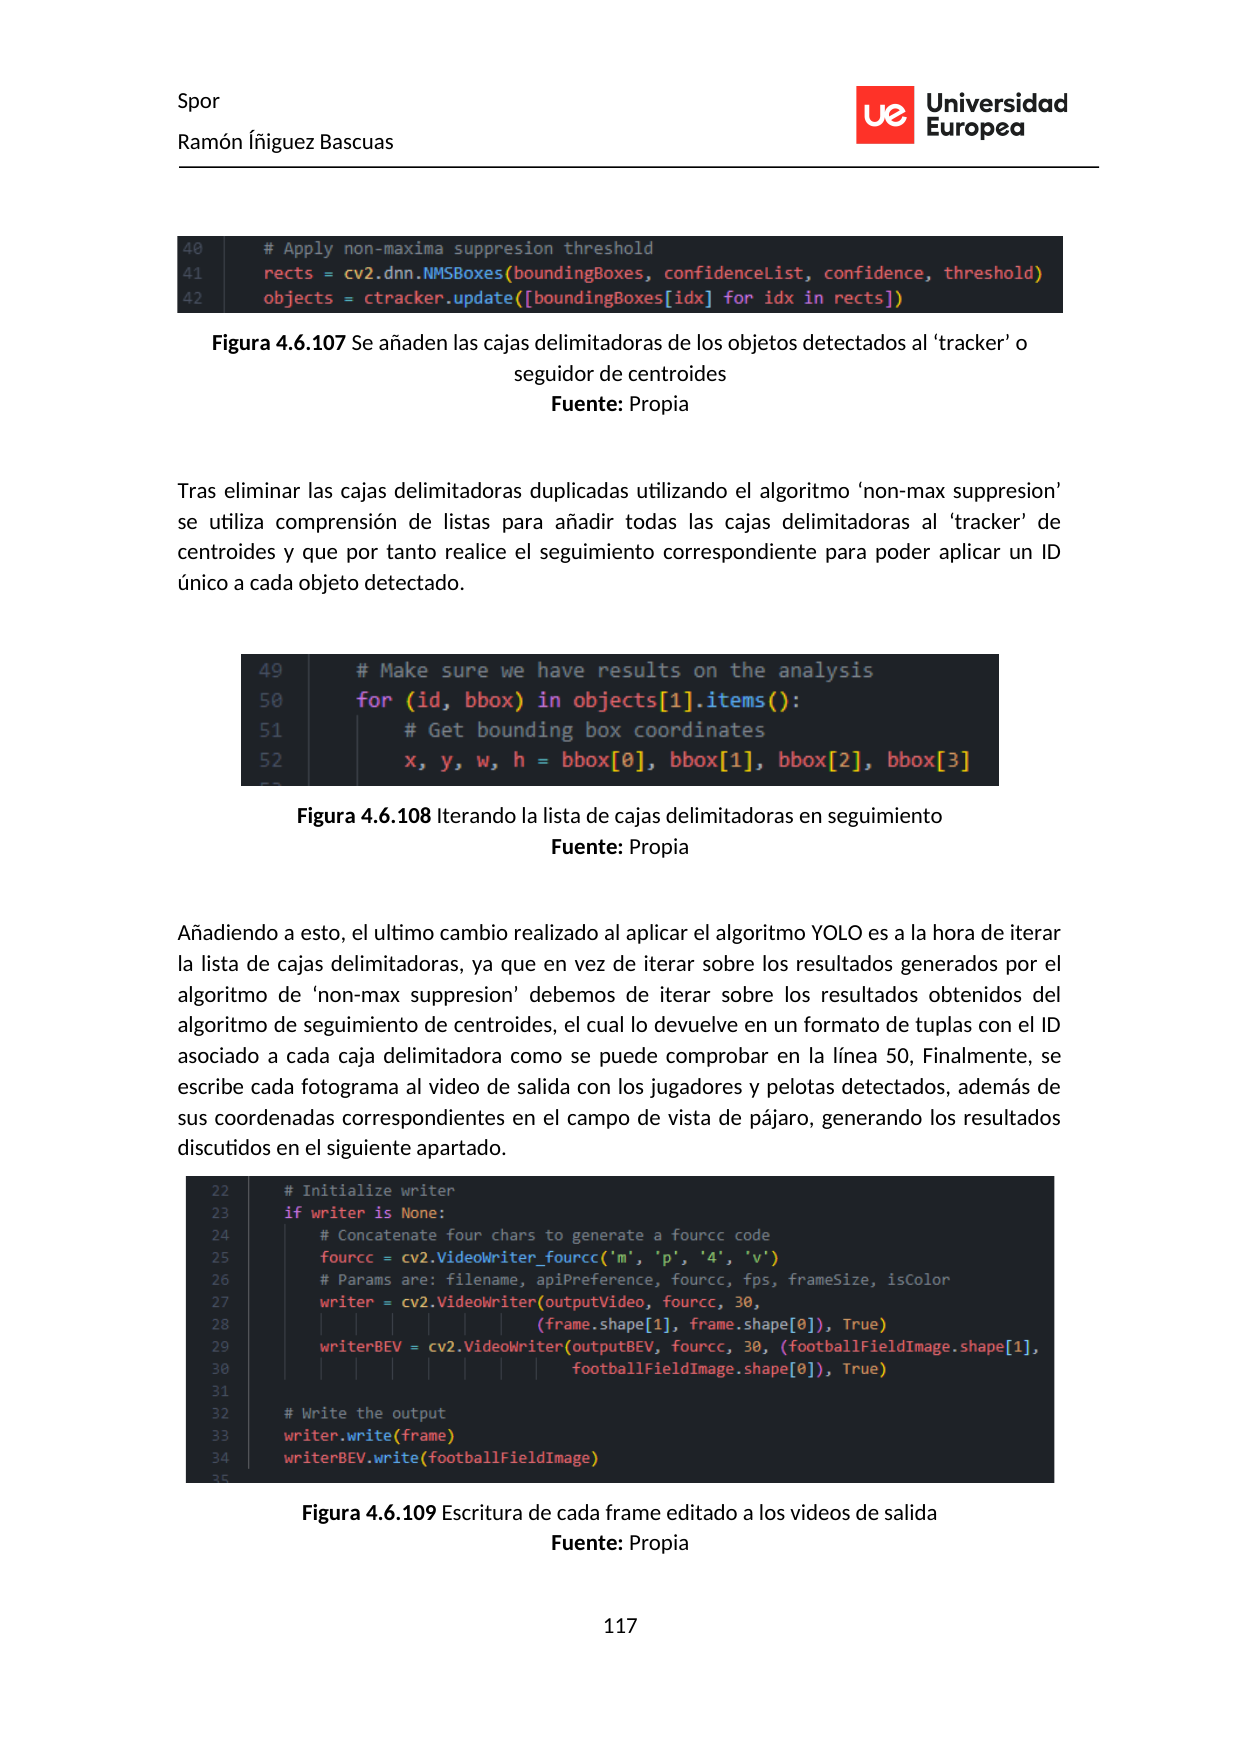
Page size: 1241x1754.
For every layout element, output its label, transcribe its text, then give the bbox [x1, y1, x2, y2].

picture [856, 86, 1068, 144]
text Añadiendo a esto, el ultimo cambio realizado al aplicar el algoritmo YOLO es a la hora de iterar la lista de cajas delimitadoras, ya que en vez de iterar sobre los resultados generados por el algoritmo de ‘non-max suppresion’ debemos de iterar sobre los resultados obtenidos del algoritmo de seguimiento de centroides, el cual lo devuelve en un formato de tuplas con el ID asociado a cada caja delimitadora como se puede comprobar en la línea 50, Finalmente, se escribe cada fotograma al video de salida con los jugadores y pelotas detectados, además de sus coordenadas correspondientes en el campo de vista de pájaro, generando los resultados discutidos en el siguiente apartado. [177, 918, 1063, 1161]
picture [241, 654, 999, 786]
picture [185, 1176, 1055, 1483]
picture [177, 236, 1063, 313]
text Tras eliminar las cajas delimitadoras duplicadas utilizando el algoritmo ‘non-max suppresion’ se utiliza comprensión de listas para añadir todas las cajas delimitadoras al ‘tracker’ de centroides y que por tanto realice el seguimiento correspondiente para poder aplicar un ID único a cada objeto detectado. [177, 476, 1063, 596]
